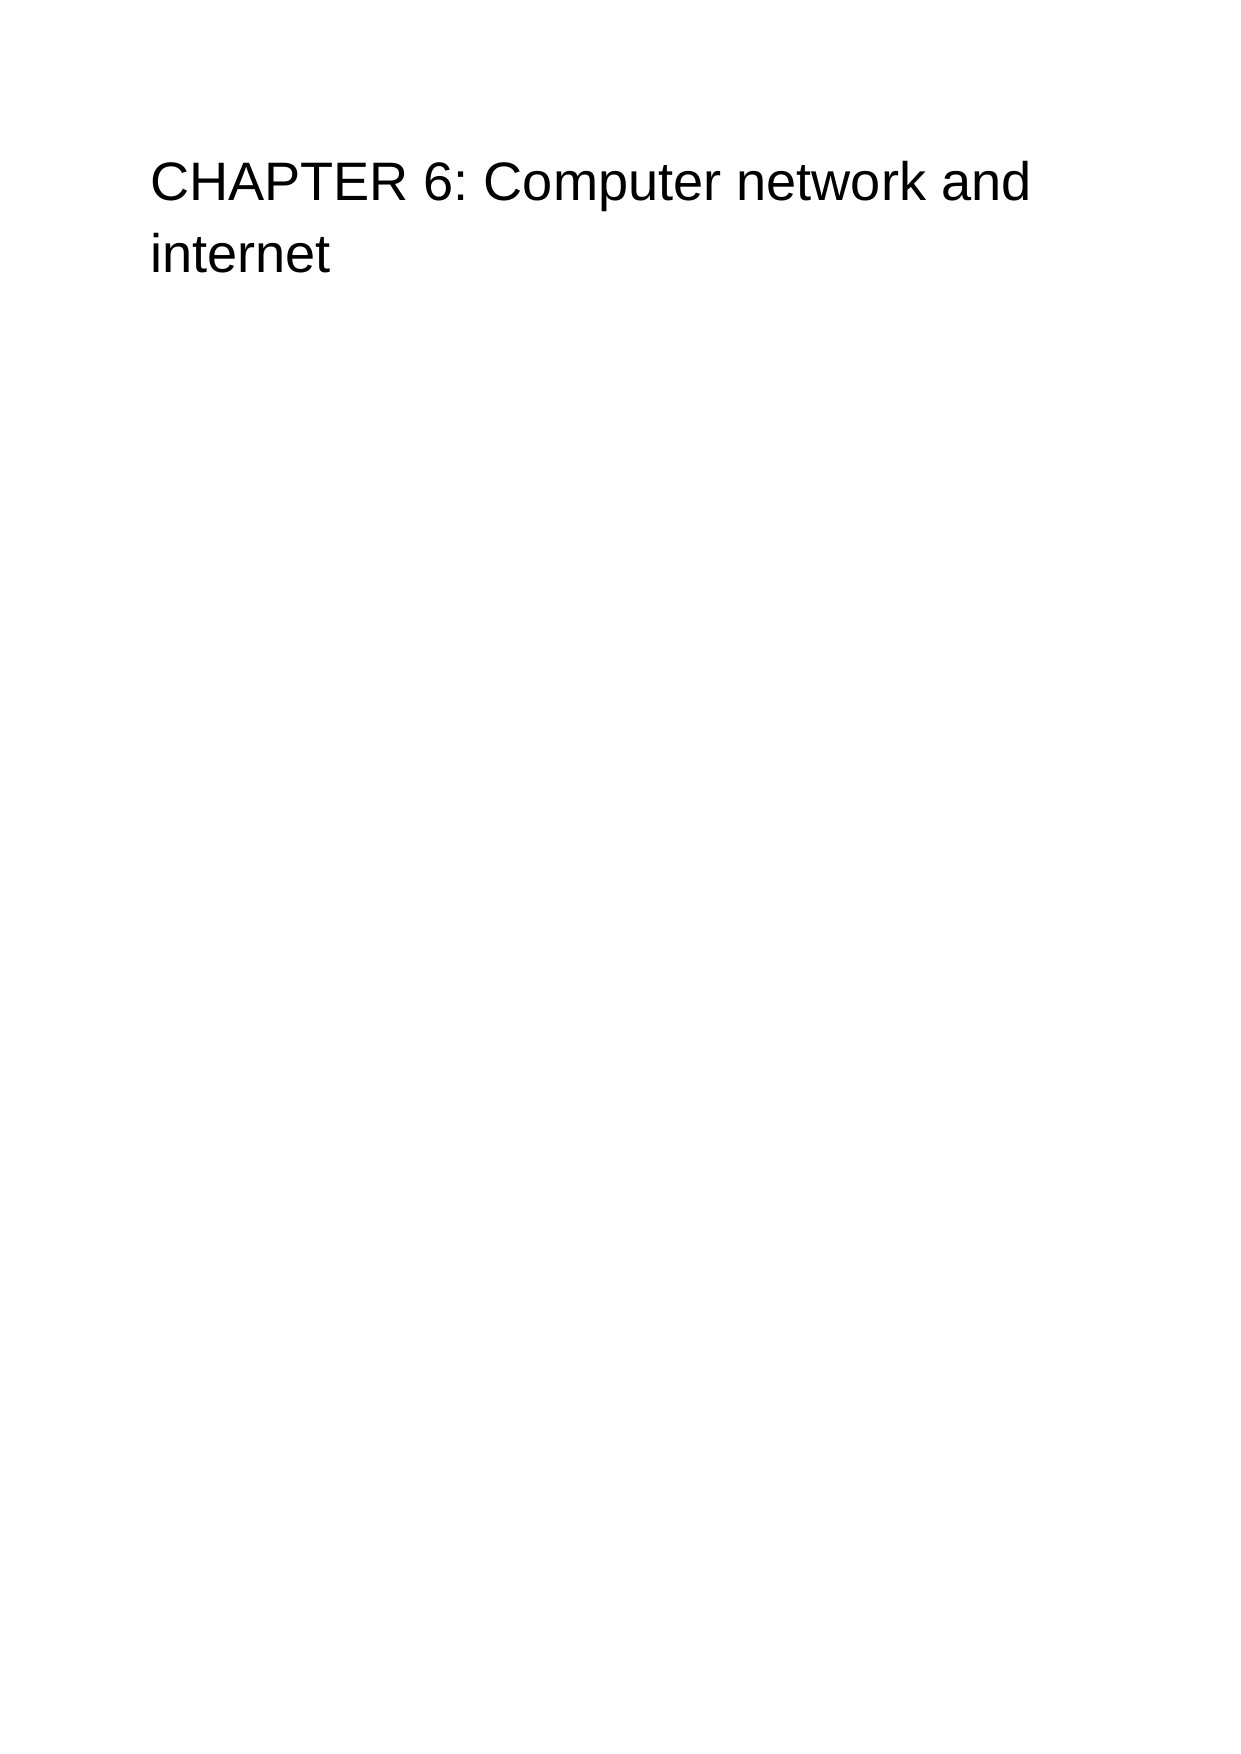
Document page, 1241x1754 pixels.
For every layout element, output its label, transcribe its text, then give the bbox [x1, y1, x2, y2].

title CHAPTER 6: Computer network and internet [150, 150, 1090, 284]
